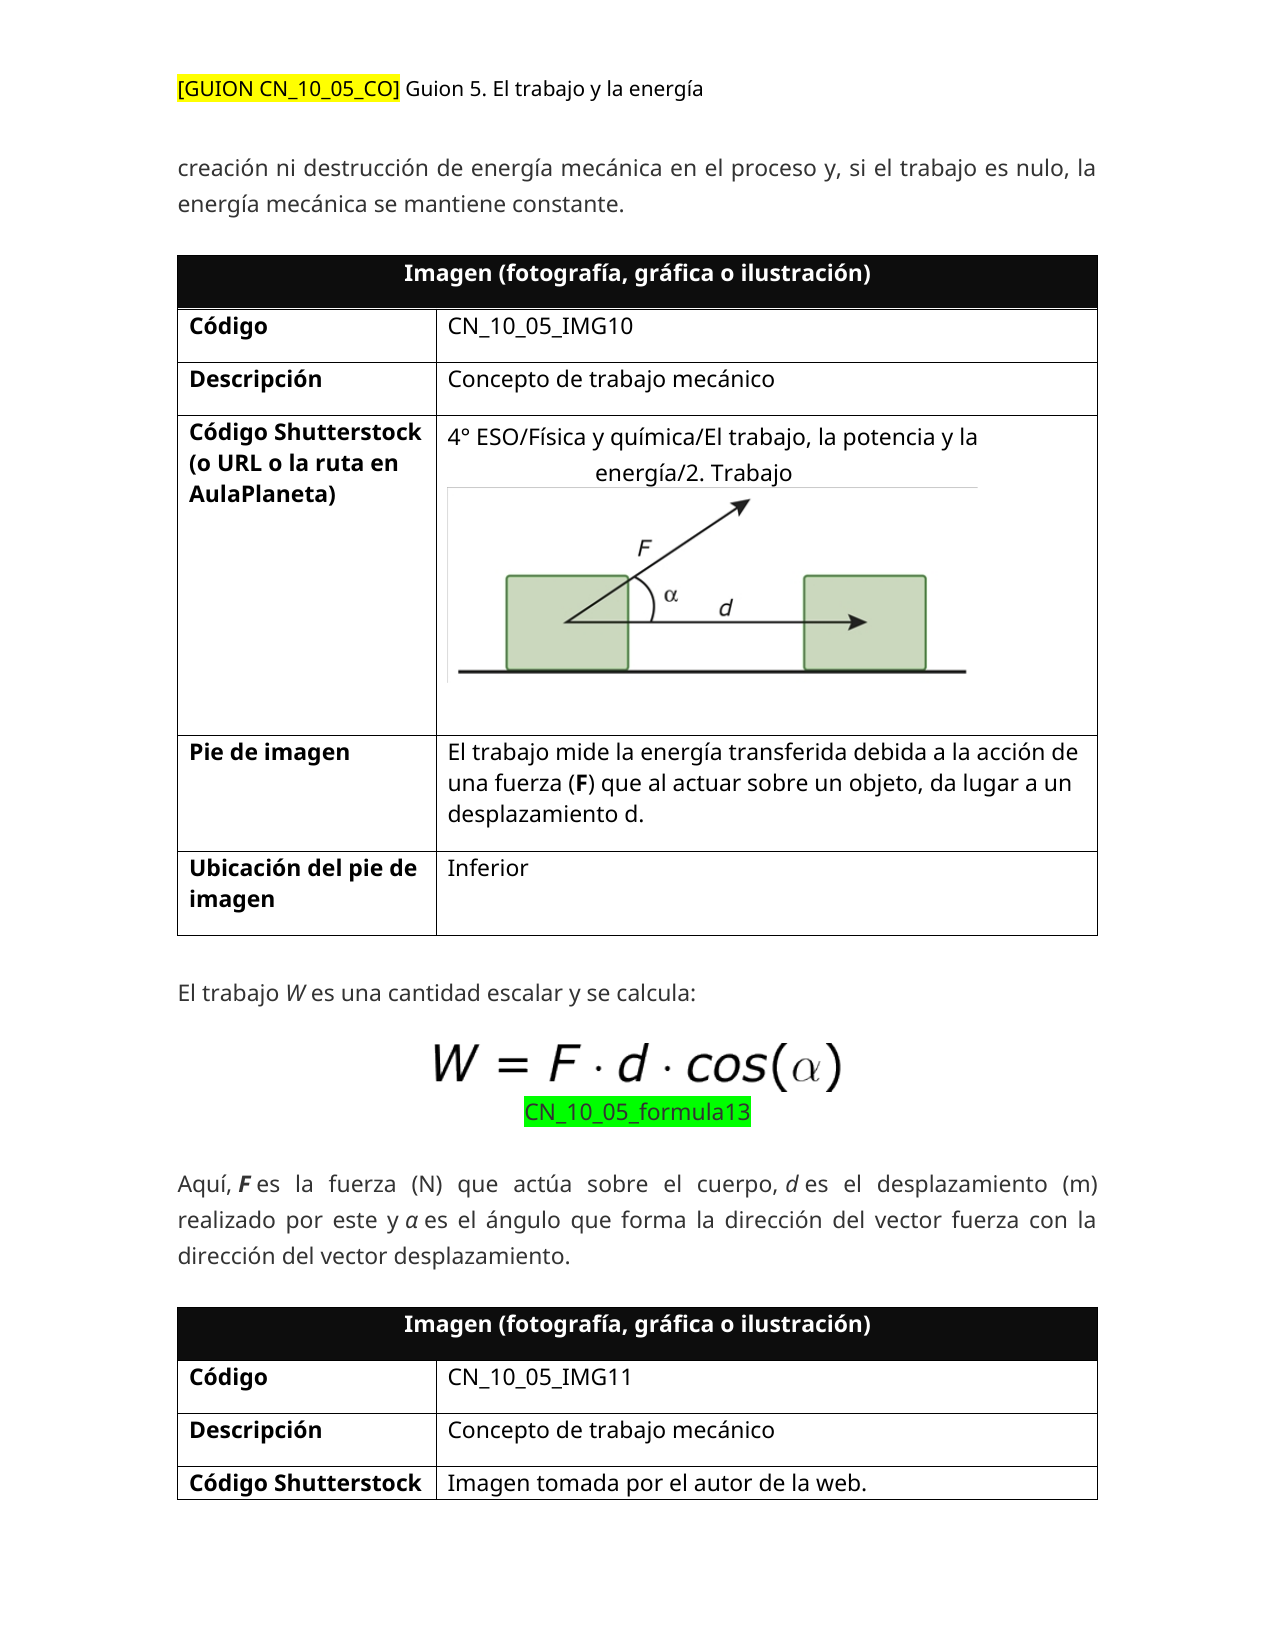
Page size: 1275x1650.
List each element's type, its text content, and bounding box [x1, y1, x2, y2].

table_cell Código [178, 1361, 436, 1413]
table_cell Concepto de trabajo mecánico [437, 363, 1097, 415]
table_cell CN_10_05_IMG10 [437, 310, 1097, 362]
table_cell Descripción [178, 363, 436, 415]
table_cell Concepto de trabajo mecánico [437, 1414, 1097, 1466]
table_cell Descripción [178, 1414, 436, 1466]
table_cell Código Shutterstock (o URL o la ruta en AulaPlaneta) [178, 416, 436, 735]
table_cell CN_10_05_IMG11 [437, 1361, 1097, 1413]
picture [434, 1043, 841, 1092]
table_cell 4° ESO/Física y química/El trabajo, la potencia y la energía/2. Trabajo [437, 416, 1097, 735]
table_cell Ubicación del pie de imagen [178, 852, 436, 935]
text Aquí, F es la fuerza (N) que actúa sobre el cuerpo, d es el desplazamiento (m) realizado por este y α es el ángulo que forma la dirección del vector fuerza con la dirección del vector desplazamiento. [177, 1163, 1098, 1271]
text CN_10_05_formula13 [177, 1091, 1098, 1127]
table_cell Inferior [437, 852, 1097, 935]
table_header Imagen (fotografía, gráfica o ilustración) [178, 256, 1097, 308]
table_cell El trabajo mide la energía transferida debida a la acción de una fuerza (F) que al actuar sobre un objeto, da lugar a un desplazamiento d. [437, 736, 1097, 851]
picture [447, 487, 978, 683]
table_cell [178, 1467, 436, 1498]
text El trabajo W es una cantidad escalar y se calcula: [177, 972, 1098, 1008]
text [177, 148, 1098, 219]
table_cell Código [178, 310, 436, 362]
table_header Imagen (fotografía, gráfica o ilustración) [178, 1308, 1097, 1360]
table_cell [437, 1467, 1097, 1498]
table_cell Pie de imagen [178, 736, 436, 851]
